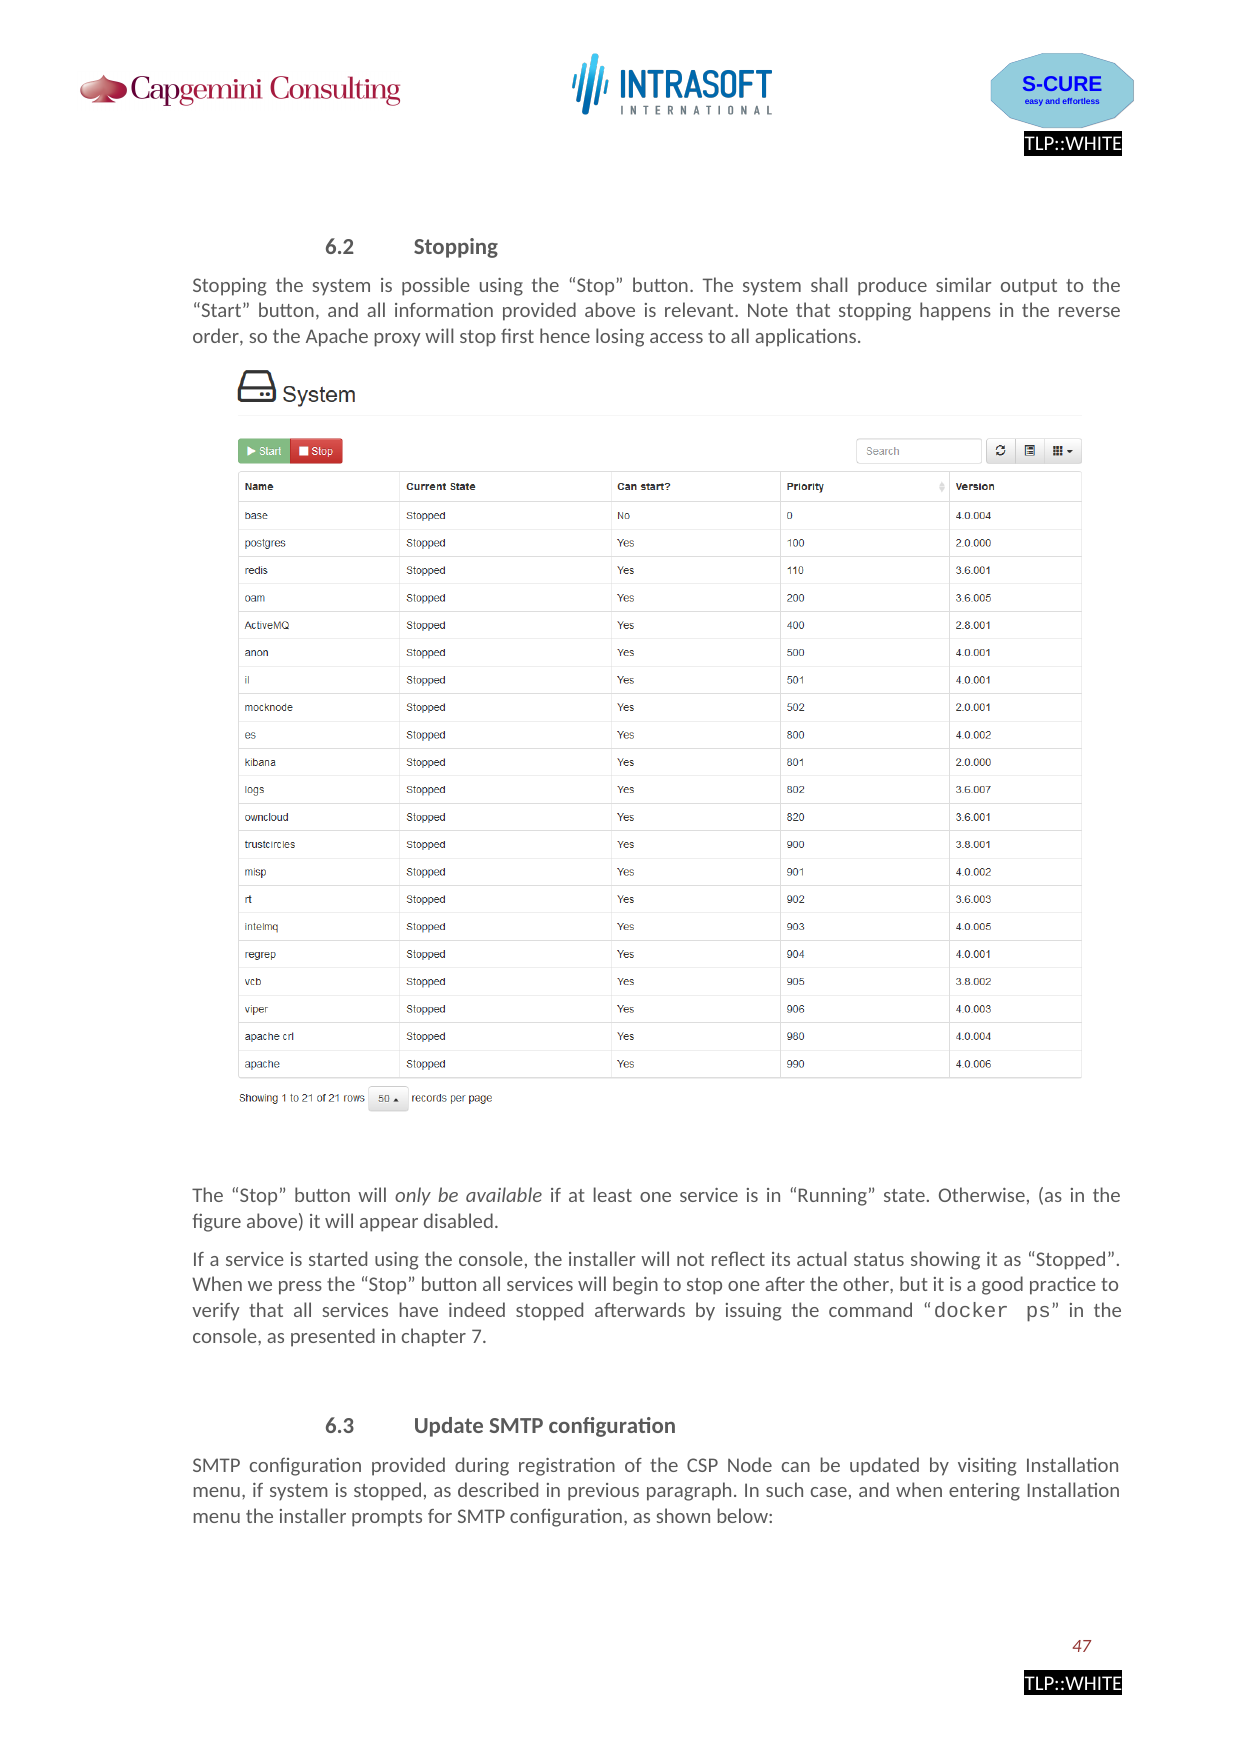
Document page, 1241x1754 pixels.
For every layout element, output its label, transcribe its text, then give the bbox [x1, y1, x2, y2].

picture [571, 52, 773, 116]
text The “Stop” button will only be available if at least one service is in “Running” state. Otherwise, (as in the figure above) it will appear disabled. [192, 1183, 1122, 1233]
text If a service is started using the console, the installer will not reflect its actual status showing it as “Stopped”. When we press the “Stop” button all services will begin to stop one after the other, but it is a good practice to verify that all services have indeed stopped afterwards by issuing the command “docker ps” in the console, as presented in chapter 7. [192, 1246, 1122, 1349]
text SMTP configuration provided during registration of the CSP Node can be updated by visiting Installation menu, if system is stopped, as described in previous paragraph. In such case, and when entering Installation menu the installer prompts for SMTP configuration, as shown below: [192, 1452, 1122, 1528]
text Stopping the system is possible using the “Stop” button. The system shall produce similar output to the “Start” button, and all information provided above is relevant. Note that stopping happens in the reverse order, so the Apache proxy will stop first hence losing access to all applications. [192, 272, 1122, 348]
picture [192, 361, 1115, 1133]
subtitle Stopping [325, 232, 1122, 260]
subtitle Update SMTP configuration [325, 1412, 1122, 1440]
